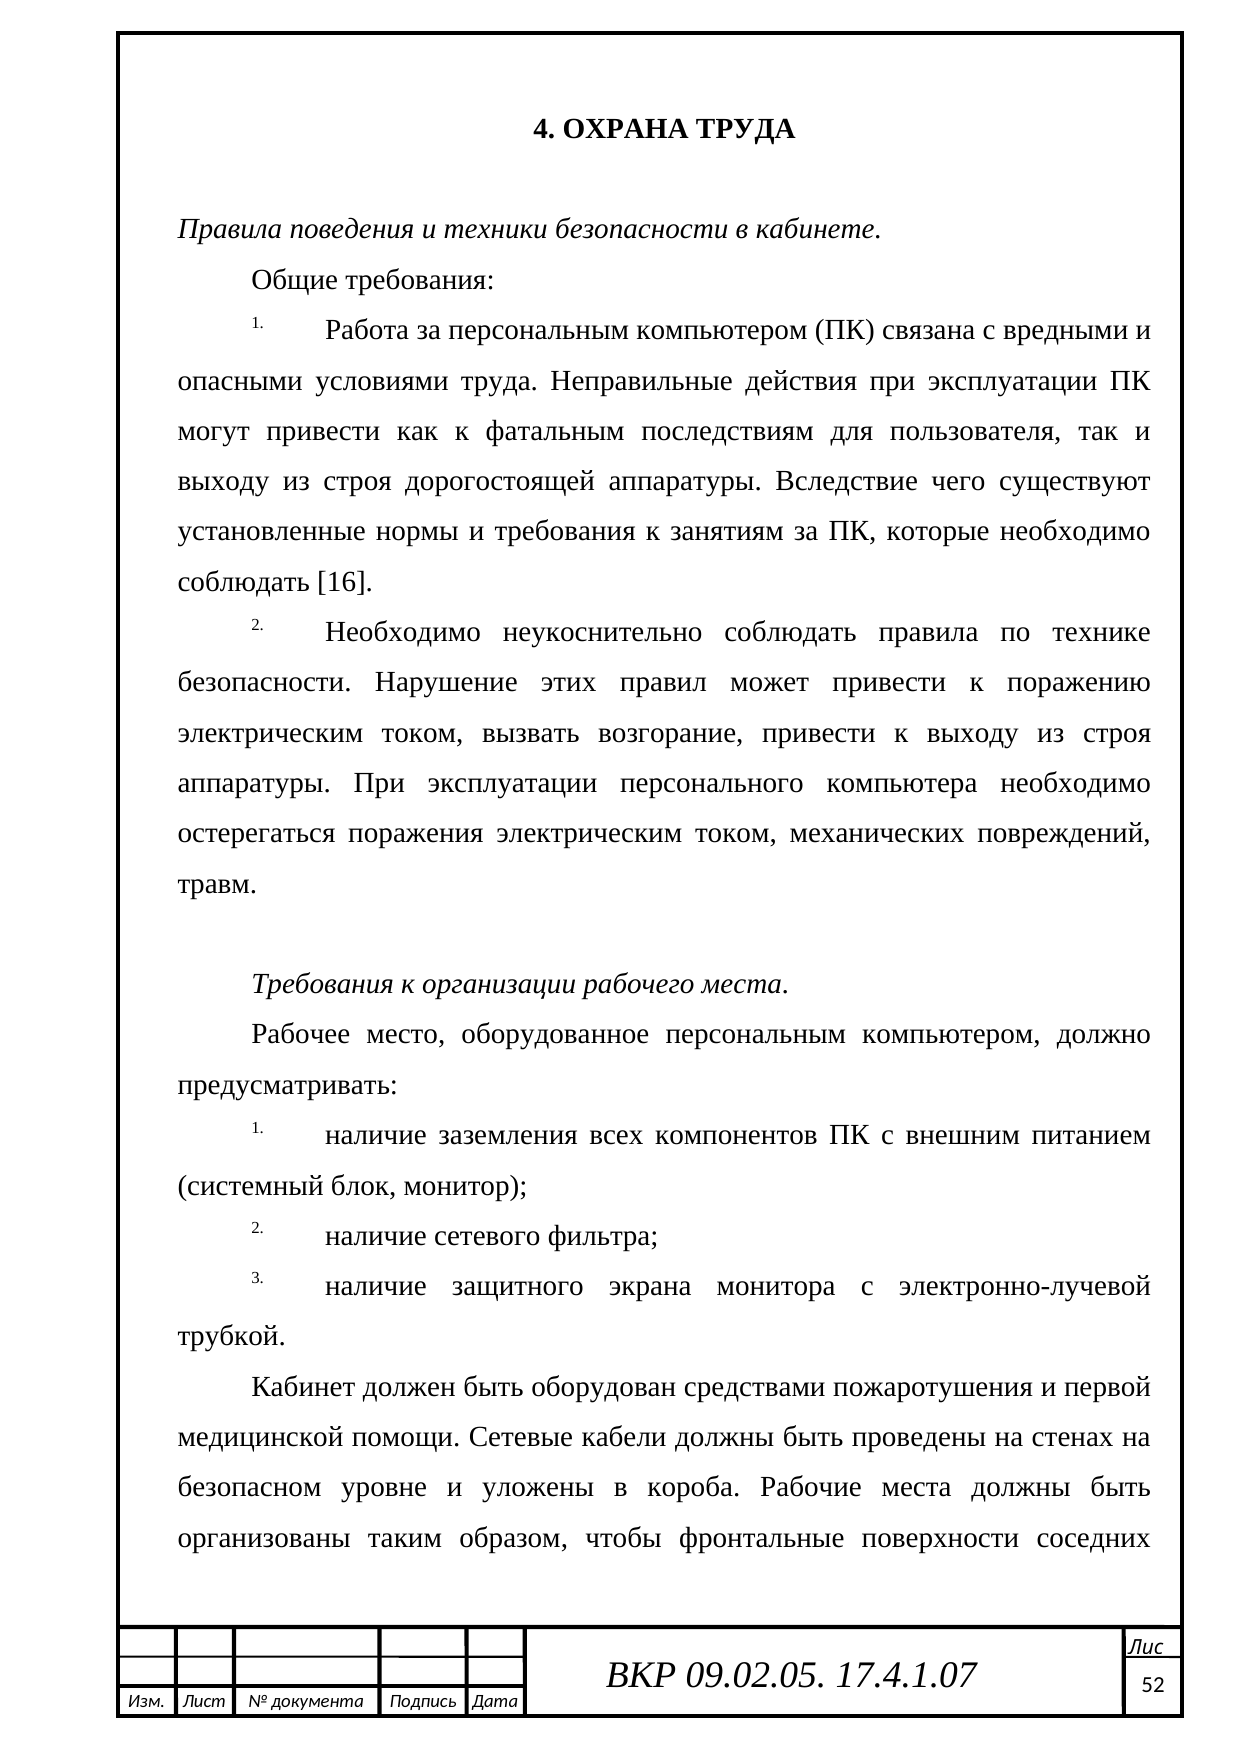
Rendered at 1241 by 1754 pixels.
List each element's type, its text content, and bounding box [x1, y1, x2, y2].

text Общие требования: [177, 262, 1152, 296]
list Работа за персональным компьютером (ПК) связана с вредными и опасными условиями труда. Неправильные действия при эксплуатации ПК могут привести как к фатальным последствиям для пользователя, так и выходу из строя дорогостоящей аппаратуры. Вследствие чего существуют установленные нормы и требования к занятиям за ПК, которые необходимо соблюдать [16]. [177, 312, 1152, 597]
list наличие сетевого фильтра; [177, 1218, 1152, 1251]
text Правила поведения и техники безопасности в кабинете. [177, 212, 1152, 245]
list Требования к организации рабочего места. [177, 966, 1152, 1000]
text Рабочее место, оборудованное персональным компьютером, должно предусматривать: [177, 1017, 1152, 1101]
text 4. ОХРАНА ТРУДА [177, 111, 1152, 145]
list наличие заземления всех компонентов ПК с внешним питанием (системный блок, монитор); [177, 1117, 1152, 1201]
list наличие защитного экрана монитора с электронно-лучевой трубкой. [177, 1268, 1152, 1352]
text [177, 1369, 1152, 1553]
list Необходимо неукоснительно соблюдать правила по технике безопасности. Нарушение этих правил может привести к поражению электрическим током, вызвать возгорание, привести к выходу из строя аппаратуры. При эксплуатации персонального компьютера необходимо остерегаться поражения электрическим током, механических повреждений, травм. [177, 614, 1152, 899]
